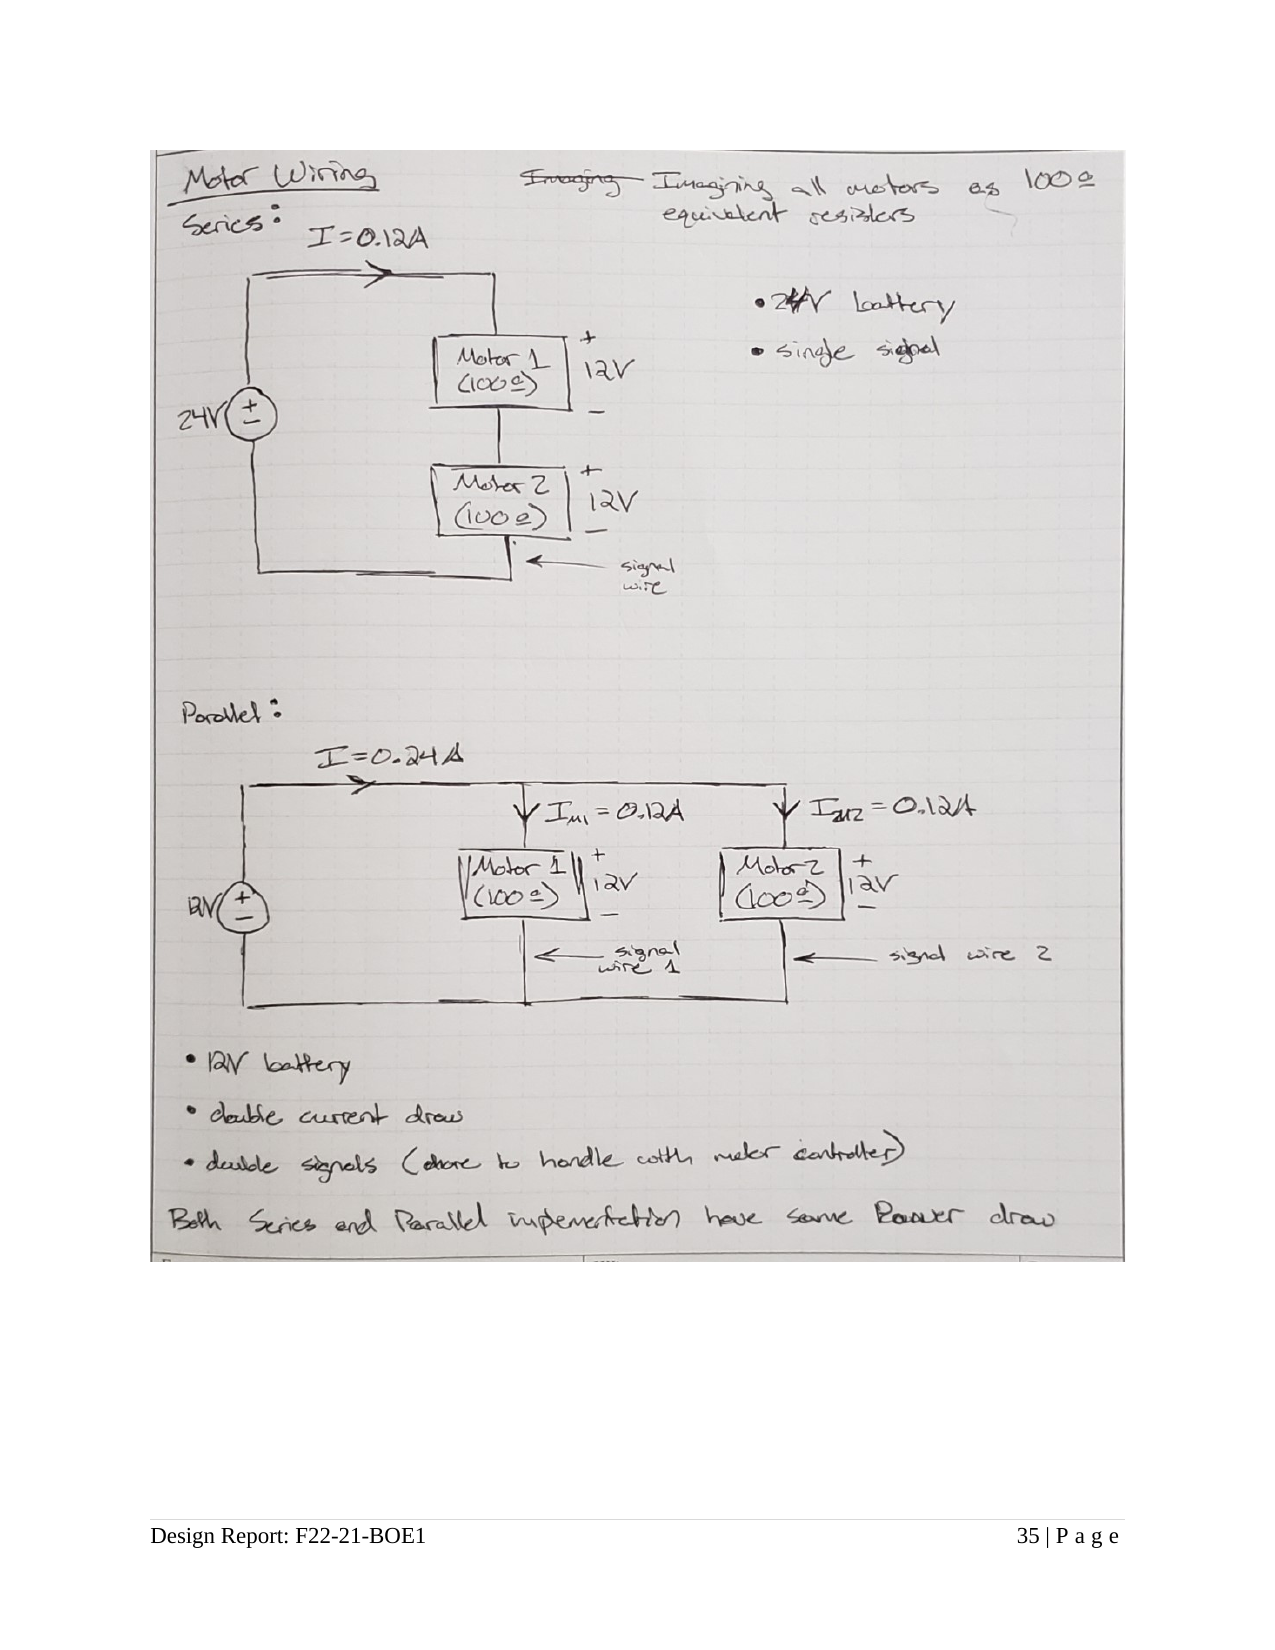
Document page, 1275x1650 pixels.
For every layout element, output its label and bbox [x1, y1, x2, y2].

picture [150, 150, 1125, 1262]
